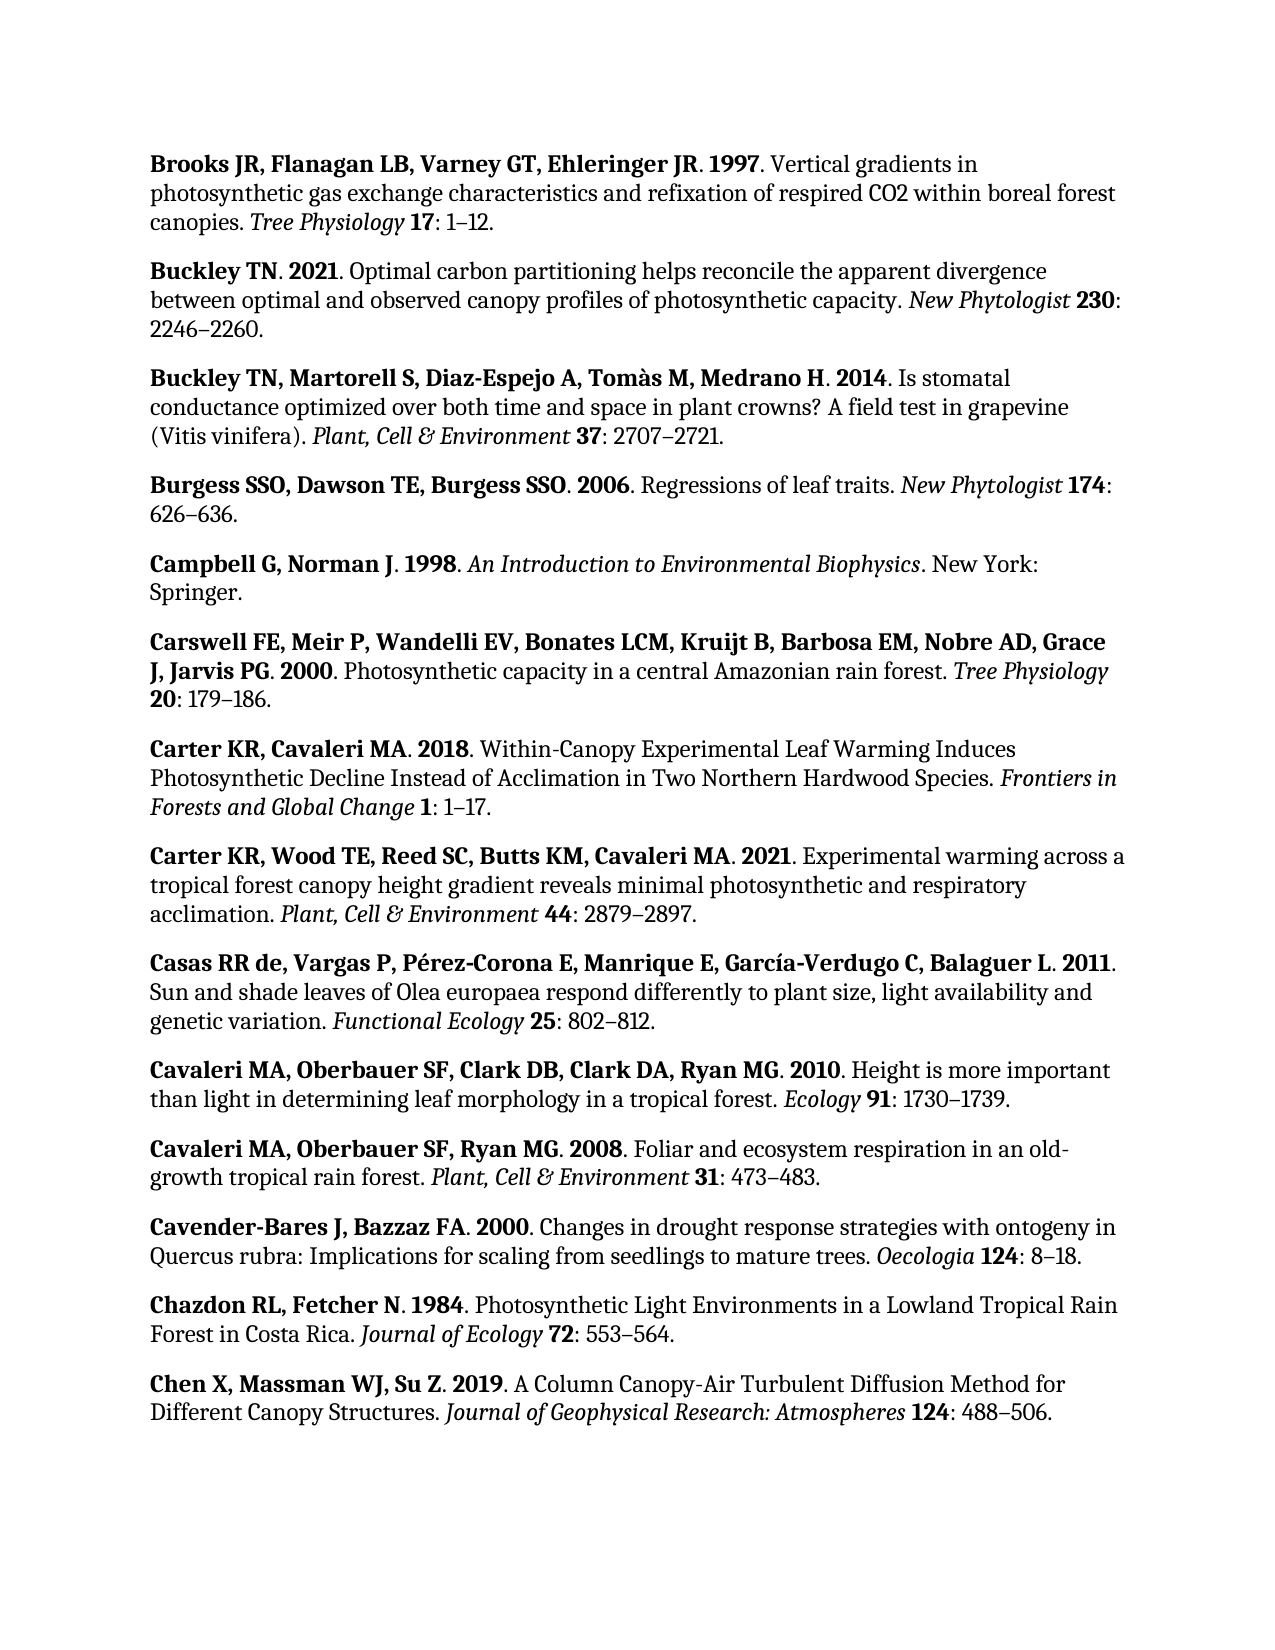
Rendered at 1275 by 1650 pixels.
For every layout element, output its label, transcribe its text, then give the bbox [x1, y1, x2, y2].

text Carter KR, Cavaleri MA. 2018. Within-Canopy Experimental Leaf Warming Induces Photosynthetic Decline Instead of Acclimation in Two Northern Hardwood Species. Frontiers in Forests and Global Change 1: 1–17. [150, 735, 1125, 821]
text Carswell FE, Meir P, Wandelli EV, Bonates LCM, Kruijt B, Barbosa EM, Nobre AD, Grace J, Jarvis PG. 2000. Photosynthetic capacity in a central Amazonian rain forest. Tree Physiology 20: 179–186. [150, 628, 1125, 714]
text Brooks JR, Flanagan LB, Varney GT, Ehleringer JR. 1997. Vertical gradients in photosynthetic gas exchange characteristics and refixation of respired CO2 within boreal forest canopies. Tree Physiology 17: 1–12. [150, 150, 1125, 236]
text Cavaleri MA, Oberbauer SF, Clark DB, Clark DA, Ryan MG. 2010. Height is more important than light in determining leaf morphology in a tropical forest. Ecology 91: 1730–1739. [150, 1056, 1125, 1114]
text Campbell G, Norman J. 1998. An Introduction to Environmental Biophysics. New York: Springer. [150, 549, 1125, 607]
text Buckley TN, Martorell S, Diaz-Espejo A, Tomàs M, Medrano H. 2014. Is stomatal conductance optimized over both time and space in plant crowns? A field test in grapevine (Vitis vinifera). Plant, Cell & Environment 37: 2707–2721. [150, 364, 1125, 450]
text Carter KR, Wood TE, Reed SC, Butts KM, Cavaleri MA. 2021. Experimental warming across a tropical forest canopy height gradient reveals minimal photosynthetic and respiratory acclimation. Plant, Cell & Environment 44: 2879–2897. [150, 842, 1125, 928]
text Burgess SSO, Dawson TE, Burgess SSO. 2006. Regressions of leaf traits. New Phytologist 174: 626–636. [150, 471, 1125, 529]
text Cavaleri MA, Oberbauer SF, Ryan MG. 2008. Foliar and ecosystem respiration in an old-growth tropical rain forest. Plant, Cell & Environment 31: 473–483. [150, 1134, 1125, 1192]
text Chazdon RL, Fetcher N. 1984. Photosynthetic Light Environments in a Lowland Tropical Rain Forest in Costa Rica. Journal of Ecology 72: 553–564. [150, 1291, 1125, 1349]
text Buckley TN. 2021. Optimal carbon partitioning helps reconcile the apparent divergence between optimal and observed canopy profiles of photosynthetic capacity. New Phytologist 230: 2246–2260. [150, 257, 1125, 343]
text Cavender-Bares J, Bazzaz FA. 2000. Changes in drought response strategies with ontogeny in Quercus rubra: Implications for scaling from seedlings to mature trees. Oecologia 124: 8–18. [150, 1213, 1125, 1270]
text Chen X, Massman WJ, Su Z. 2019. A Column Canopy-Air Turbulent Diffusion Method for Different Canopy Structures. Journal of Geophysical Research: Atmospheres 124: 488–506. [150, 1369, 1125, 1427]
text Casas RR de, Vargas P, Pérez‐Corona E, Manrique E, García‐Verdugo C, Balaguer L. 2011. Sun and shade leaves of Olea europaea respond differently to plant size, light availability and genetic variation. Functional Ecology 25: 802–812. [150, 949, 1125, 1035]
